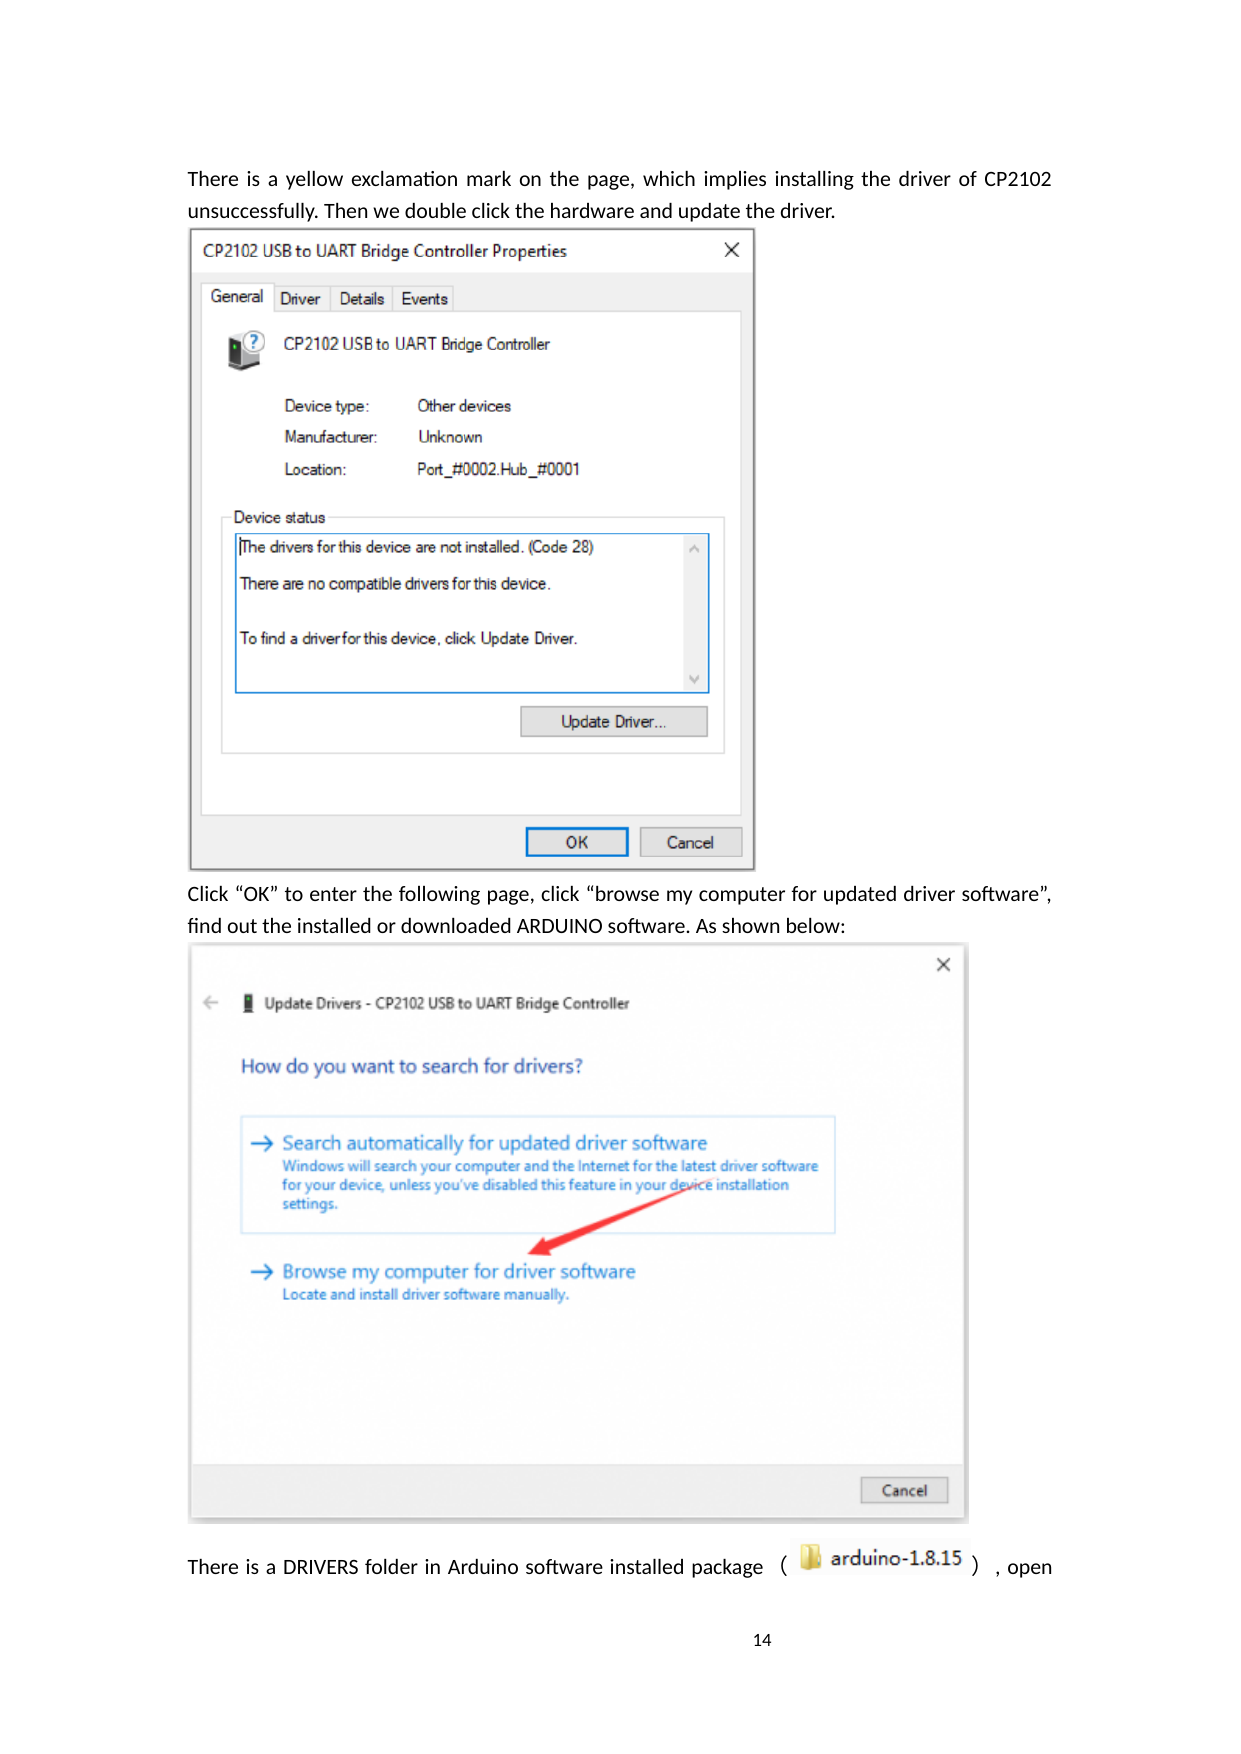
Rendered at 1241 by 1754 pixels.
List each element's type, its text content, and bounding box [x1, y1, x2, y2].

picture [187, 942, 969, 1524]
picture [790, 1538, 972, 1575]
picture [187, 227, 757, 872]
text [187, 1527, 1053, 1592]
